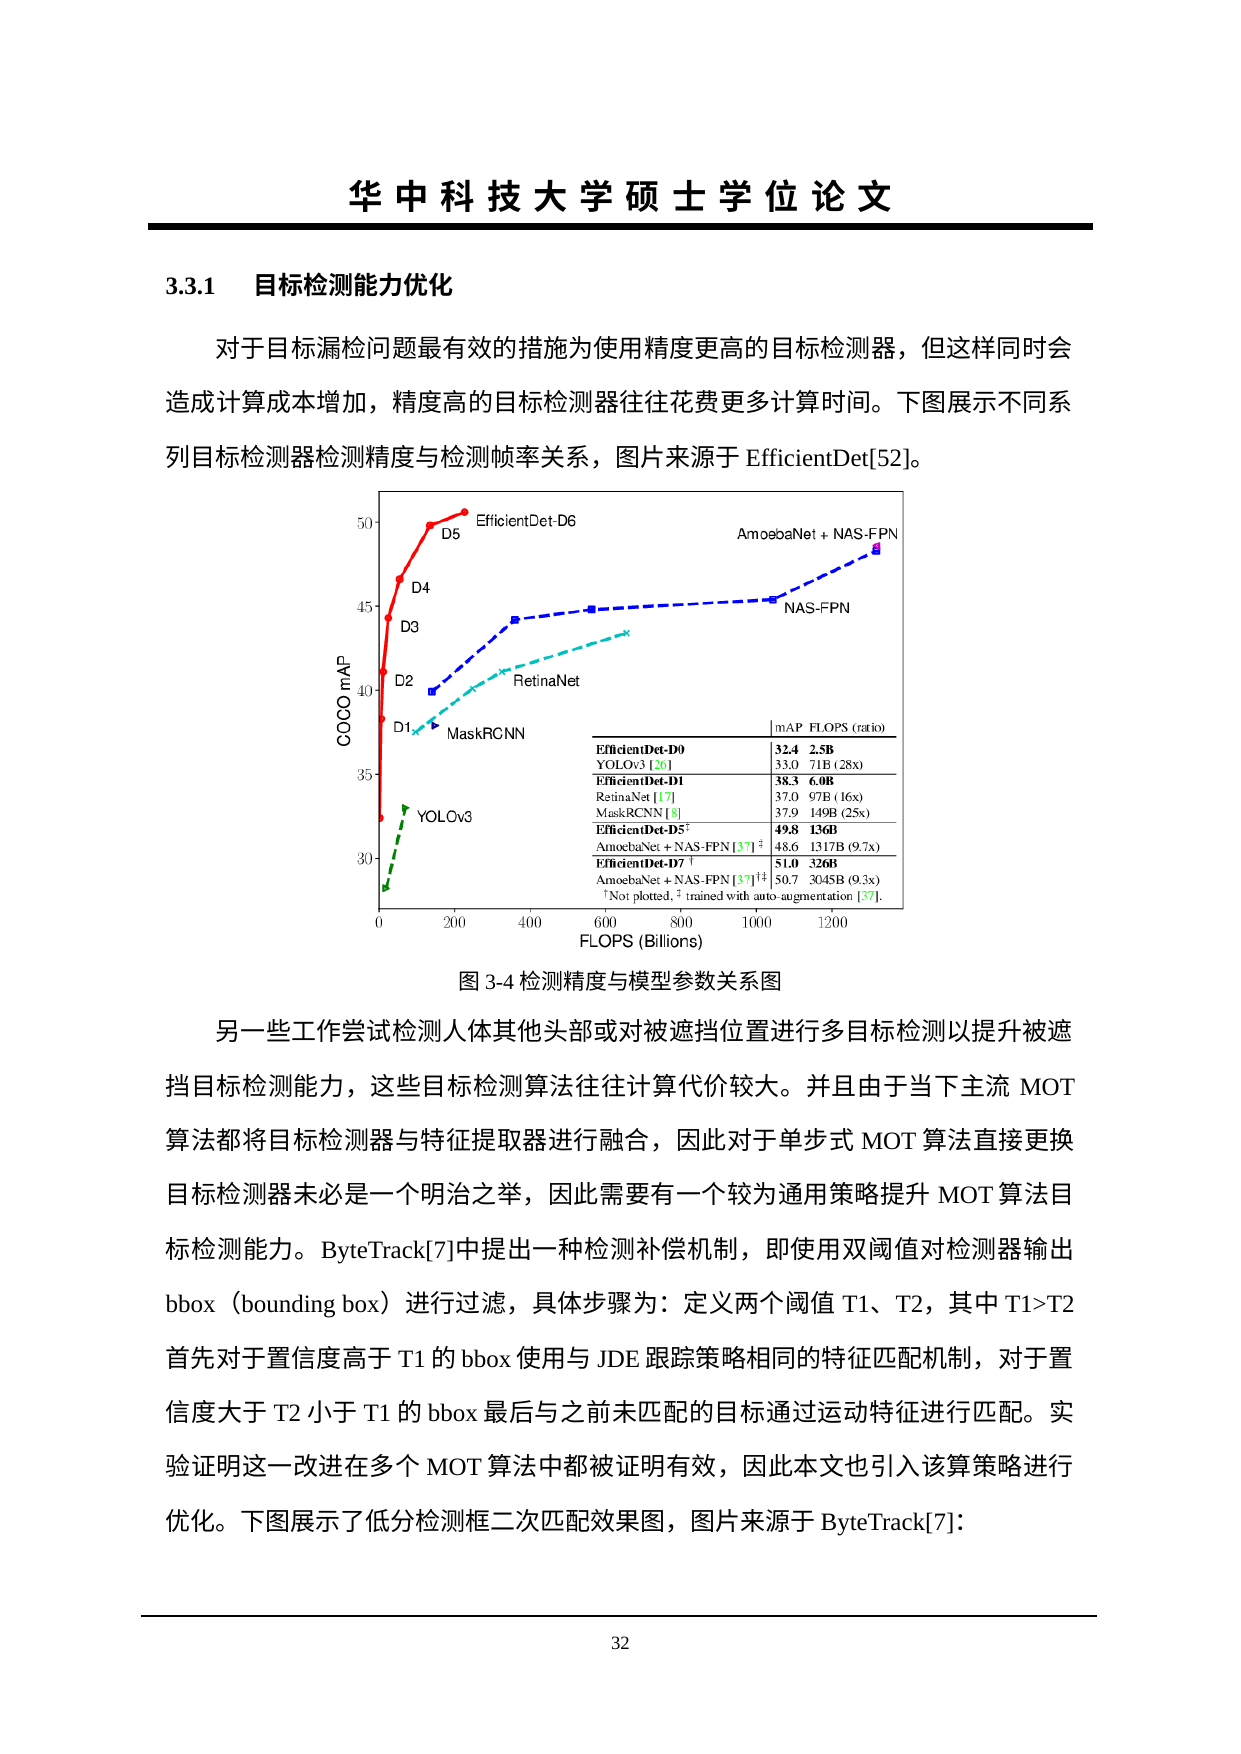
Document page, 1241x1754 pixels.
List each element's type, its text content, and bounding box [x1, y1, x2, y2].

subtitle 目标检测能力优化 [165, 266, 1075, 302]
text 另一些工作尝试检测人体其他头部或对被遮挡位置进行多目标检测以提升被遮挡目标检测能力，这些目标检测算法往往计算代价较大。并且由于当下主流MOT算法都将目标检测器与特征提取器进行融合，因此对于单步式MOT算法直接更换目标检测器未必是一个明治之举，因此需要有一个较为通用策略提升MOT算法目标检测能力。ByteTrack[7]中提出一种检测补偿机制，即使用双阈值对检测器输出bbox（bounding box）进行过滤，具体步骤为：定义两个阈值T1、T2，其中T1>T2首先对于置信度高于T1的bbox使用与JDE跟踪策略相同的特征匹配机制，对于置信度大于T2小于T1的bbox最后与之前未匹配的目标通过运动特征进行匹配。实验证明这一改进在多个MOT算法中都被证明有效，因此本文也引入该算策略进行优化。下图展示了低分检测框二次匹配效果图，图片来源于ByteTrack[7]： [165, 1012, 1075, 1537]
text 对于目标漏检问题最有效的措施为使用精度更高的目标检测器，但这样同时会造成计算成本增加，精度高的目标检测器往往花费更多计算时间。下图展示不同系列目标检测器检测精度与检测帧率关系，图片来源于EfficientDet[52]。 [165, 328, 1075, 473]
text 图3-4 检测精度与模型参数关系图 [165, 964, 1075, 996]
picture [336, 491, 904, 950]
